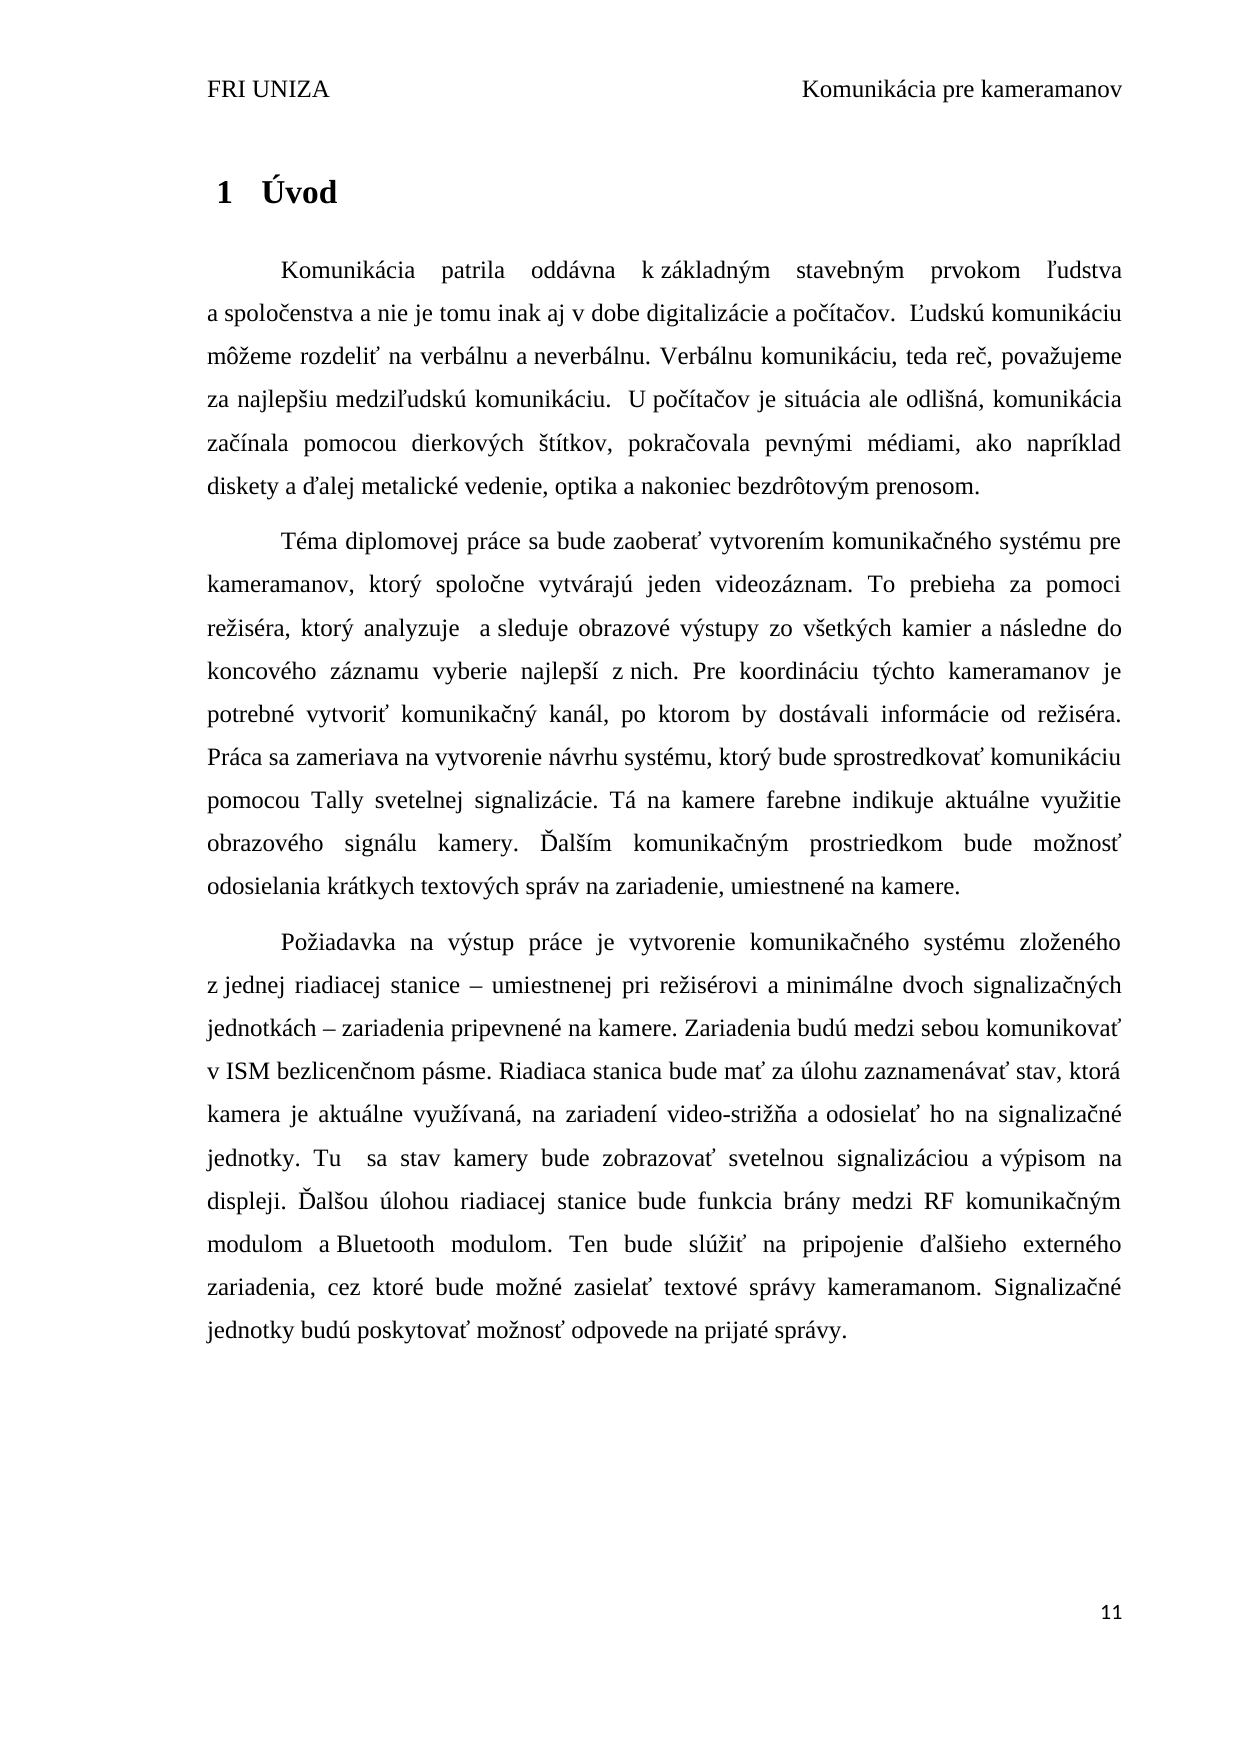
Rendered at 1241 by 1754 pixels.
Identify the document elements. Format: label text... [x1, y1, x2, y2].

subtitle Úvod [216, 173, 1122, 211]
text Komunikácia patrila oddávna k základným stavebným prvokom ľudstva a spoločenstva a nie je tomu inak aj v dobe digitalizácie a počítačov. Ľudskú komunikáciu môžeme rozdeliť na verbálnu a neverbálnu. Verbálnu komunikáciu, teda reč, považujeme za najlepšiu medziľudskú komunikáciu. U počítačov je situácia ale odlišná, komunikácia začínala pomocou dierkových štítkov, pokračovala pevnými médiami, ako napríklad diskety a ďalej metalické vedenie, optika a nakoniec bezdrôtovým prenosom. [207, 255, 1122, 499]
text Téma diplomovej práce sa bude zaoberať vytvorením komunikačného systému pre kameramanov, ktorý spoločne vytvárajú jeden videozáznam. To prebieha za pomoci režiséra, ktorý analyzuje a sleduje obrazové výstupy zo všetkých kamier a následne do koncového záznamu vyberie najlepší z nich. Pre koordináciu týchto kameramanov je potrebné vytvoriť komunikačný kanál, po ktorom by dostávali informácie od režiséra. Práca sa zameriava na vytvorenie návrhu systému, ktorý bude sprostredkovať komunikáciu pomocou Tally svetelnej signalizácie. Tá na kamere farebne indikuje aktuálne využitie obrazového signálu kamery. Ďalším komunikačným prostriedkom bude možnosť odosielania krátkych textových správ na zariadenie, umiestnené na kamere. [207, 526, 1122, 900]
text Požiadavka na výstup práce je vytvorenie komunikačného systému zloženého z jednej riadiacej stanice – umiestnenej pri režisérovi a minimálne dvoch signalizačných jednotkách – zariadenia pripevnené na kamere. Zariadenia budú medzi sebou komunikovať v ISM bezlicenčnom pásme. Riadiaca stanica bude mať za úlohu zaznamenávať stav, ktorá kamera je aktuálne využívaná, na zariadení video-strižňa a odosielať ho na signalizačné jednotky. Tu sa stav kamery bude zobrazovať svetelnou signalizáciou a výpisom na displeji. Ďalšou úlohou riadiacej stanice bude funkcia brány medzi RF komunikačným modulom a Bluetooth modulom. Ten bude slúžiť na pripojenie ďalšieho externého zariadenia, cez ktoré bude možné zasielať textové správy kameramanom. Signalizačné jednotky budú poskytovať možnosť odpovede na prijaté správy. [207, 927, 1122, 1344]
